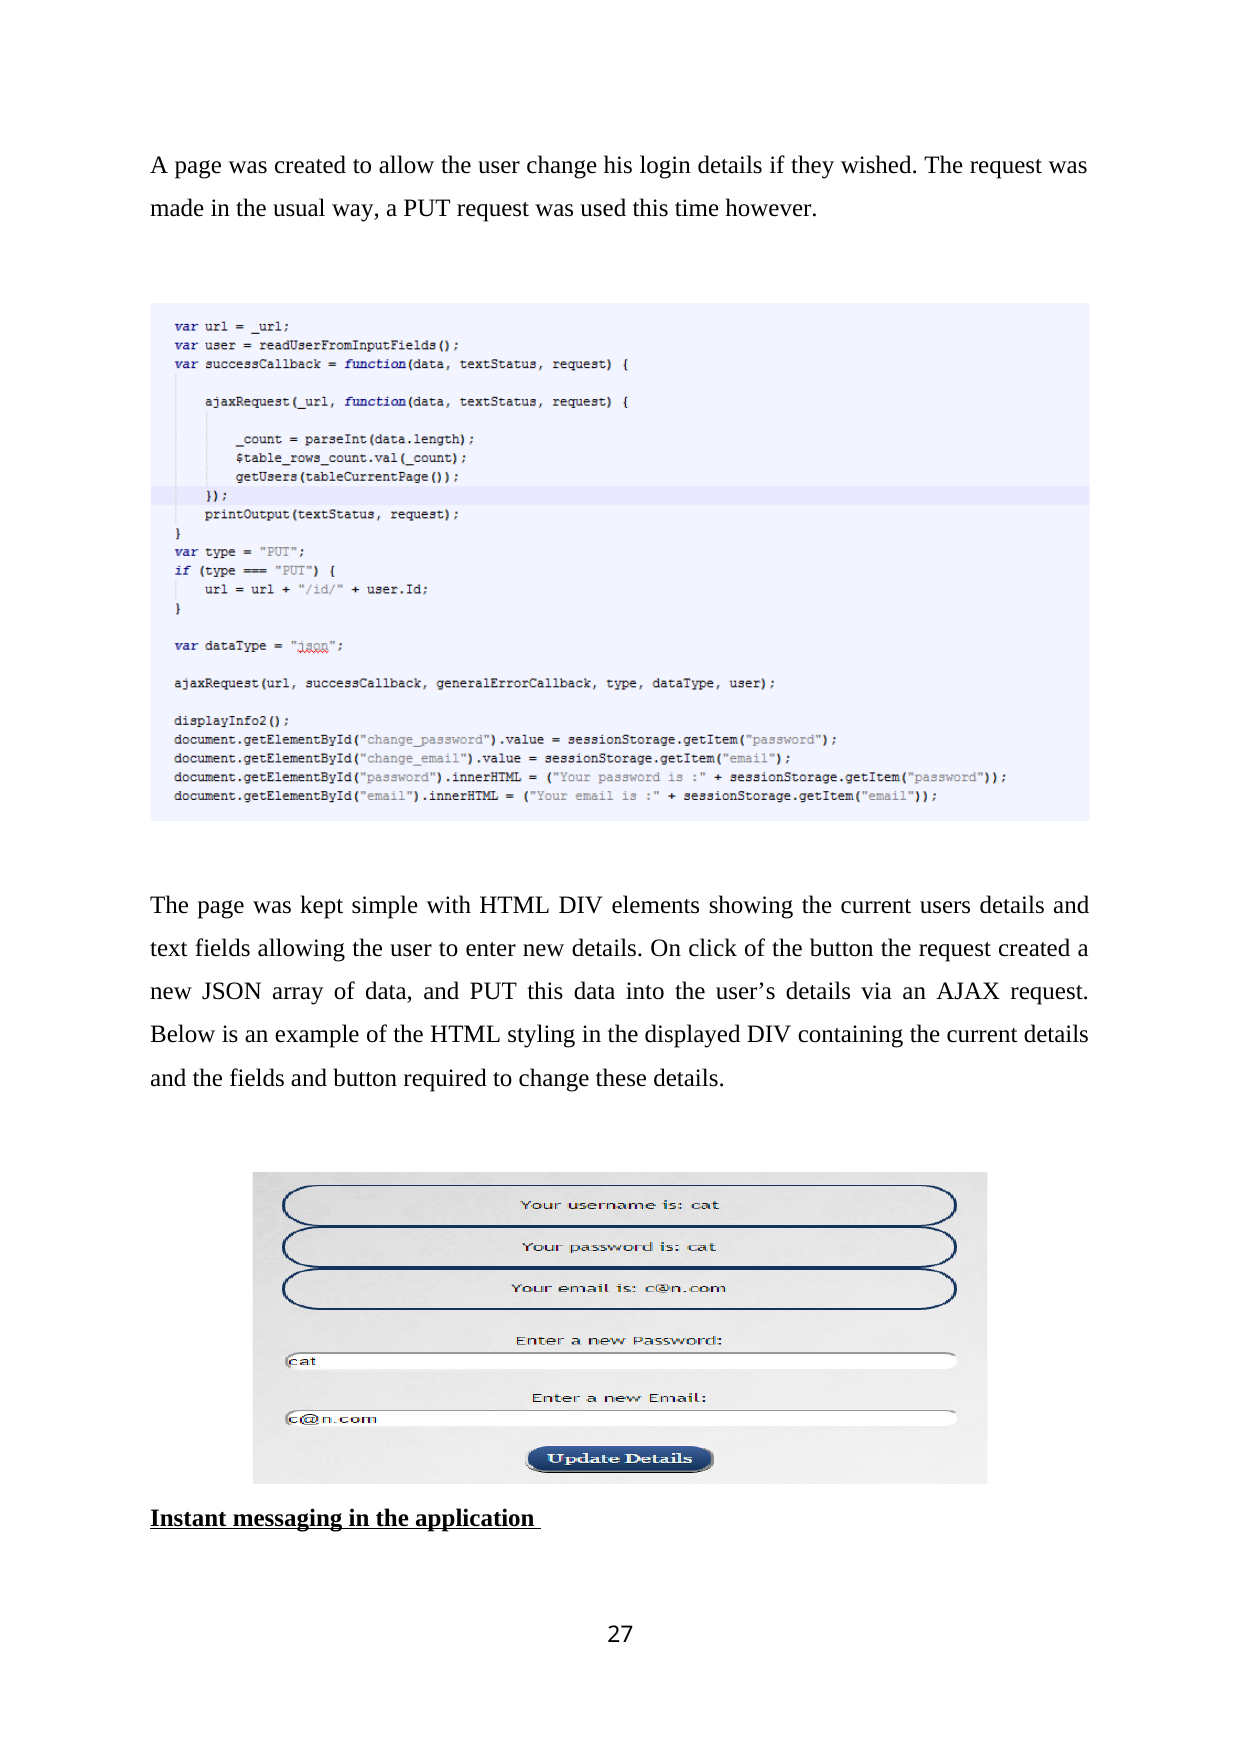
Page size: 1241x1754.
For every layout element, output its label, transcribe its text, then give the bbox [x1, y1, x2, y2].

text The page was kept simple with HTML DIV elements showing the current users details and text fields allowing the user to enter new details. On click of the button the request created a new JSON array of data, and PUT this data into the user’s details via an AJAX request. Below is an example of the HTML styling in the displayed DIV containing the current details and the fields and button required to change these details. [150, 890, 1090, 1091]
text Instant messaging in the application [150, 1503, 1090, 1532]
picture [252, 1172, 988, 1484]
picture [150, 303, 1090, 821]
text A page was created to allow the user change his login details if they wished. The request was made in the usual way, a PUT request was used this time however. [150, 150, 1090, 222]
